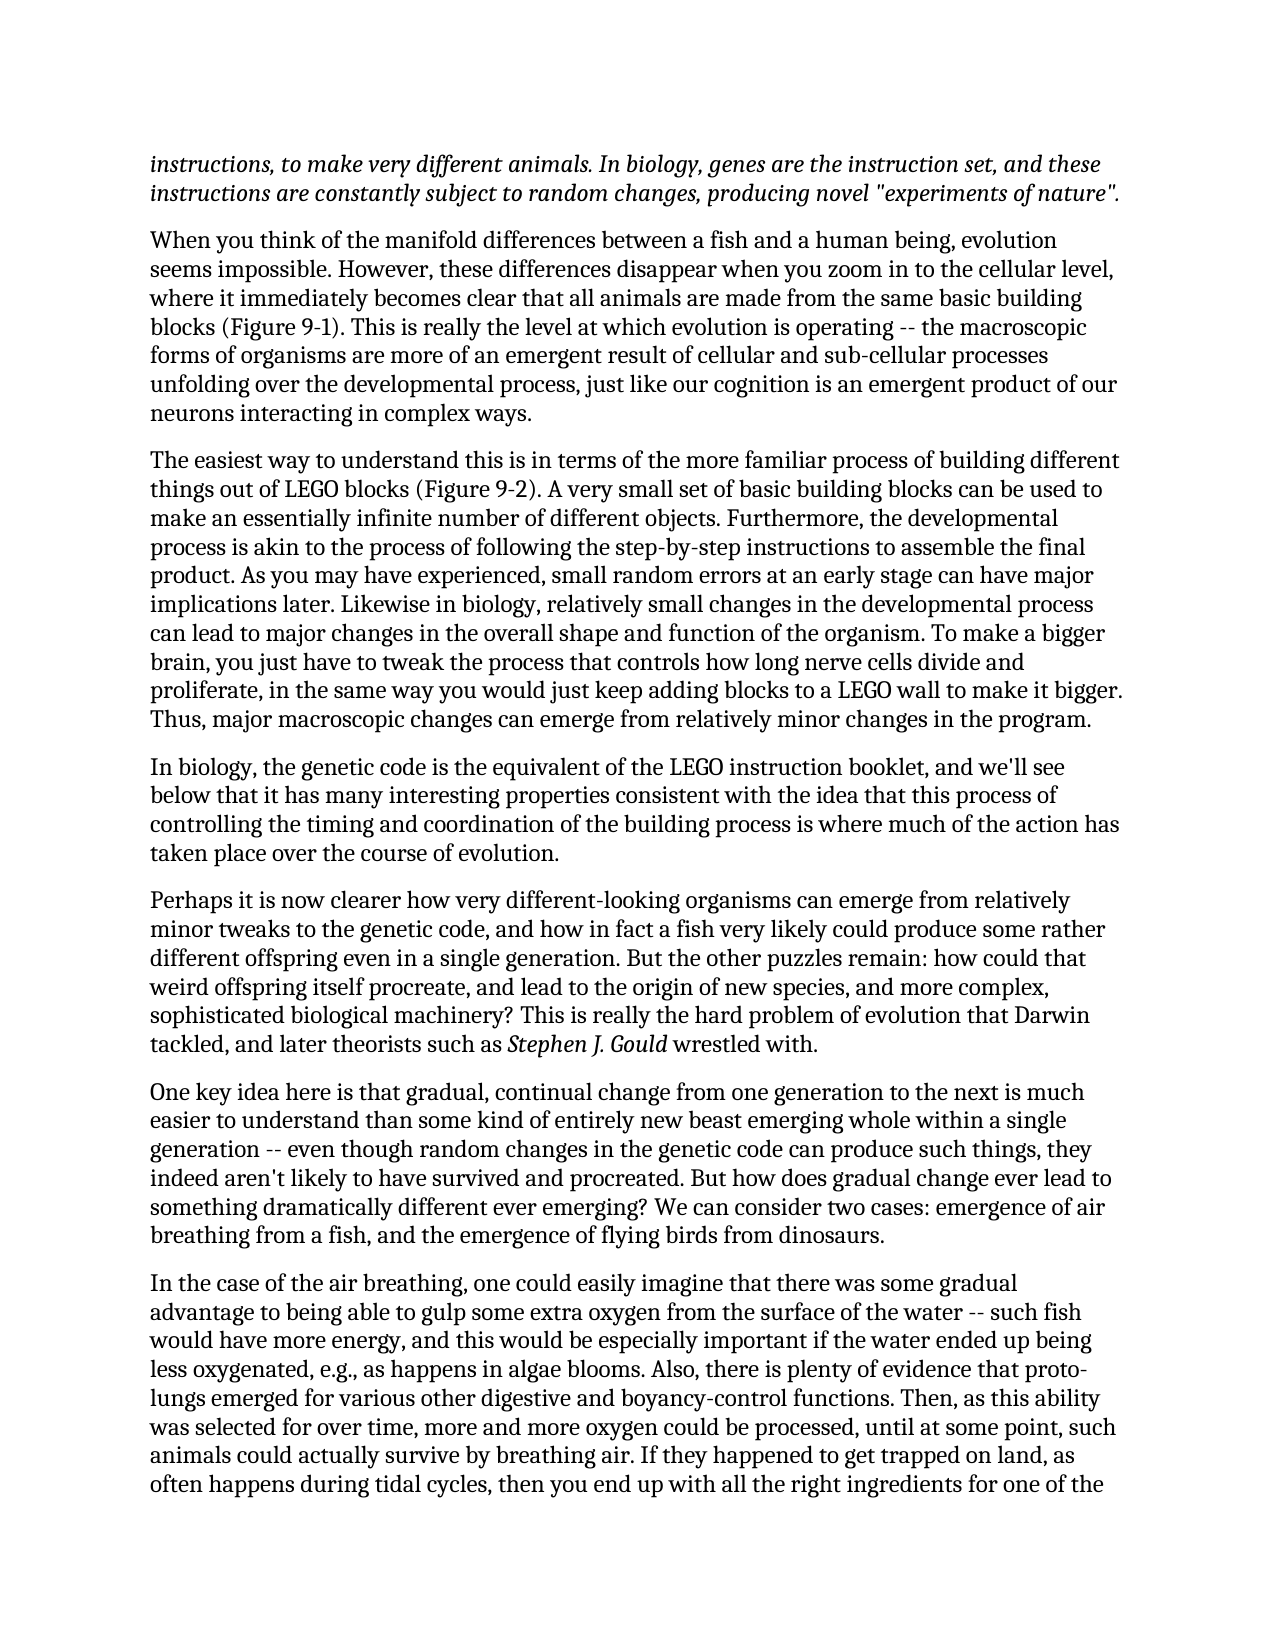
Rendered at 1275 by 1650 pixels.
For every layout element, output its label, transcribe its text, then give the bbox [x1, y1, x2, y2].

text In biology, the genetic code is the equivalent of the LEGO instruction booklet, and we'll see below that it has many interesting properties consistent with the idea that this process of controlling the timing and coordination of the building process is where much of the action has taken place over the course of evolution. [150, 752, 1125, 867]
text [150, 1269, 1125, 1499]
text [150, 150, 1125, 207]
text When you think of the manifold differences between a fish and a human being, evolution seems impossible. However, these differences disappear when you zoom in to the cellular level, where it immediately becomes clear that all animals are made from the same basic building blocks (Figure 9-1). This is really the level at which evolution is operating -- the macroscopic forms of organisms are more of an emergent result of cellular and sub-cellular processes unfolding over the developmental process, just like our cognition is an emergent product of our neurons interacting in complex ways. [150, 226, 1125, 427]
text The easiest way to understand this is in terms of the more familiar process of building different things out of LEGO blocks (Figure 9-2). A very small set of basic building blocks can be used to make an essentially infinite number of different objects. Furthermore, the developmental process is akin to the process of following the step-by-step instructions to assemble the final product. As you may have experienced, small random errors at an early stage can have major implications later. Likewise in biology, relatively small changes in the developmental process can lead to major changes in the overall shape and function of the organism. To make a bigger brain, you just have to tweak the process that controls how long nerve cells divide and proliferate, in the same way you would just keep adding blocks to a LEGO wall to make it bigger. Thus, major macroscopic changes can emerge from relatively minor changes in the program. [150, 446, 1125, 734]
text One key idea here is that gradual, continual change from one generation to the next is much easier to understand than some kind of entirely new beast emerging whole within a single generation -- even though random changes in the genetic code can produce such things, they indeed aren't likely to have survived and procreated. But how does gradual change ever lead to something dramatically different ever emerging? We can consider two cases: emergence of air breathing from a fish, and the emergence of flying birds from dinosaurs. [150, 1077, 1125, 1250]
text Perhaps it is now clearer how very different-looking organisms can emerge from relatively minor tweaks to the genetic code, and how in fact a fish very likely could produce some rather different offspring even in a single generation. But the other puzzles remain: how could that weird offspring itself procreate, and lead to the origin of new species, and more complex, sophisticated biological machinery? This is really the hard problem of evolution that Darwin tackled, and later theorists such as Stephen J. Gould wrestled with. [150, 886, 1125, 1059]
